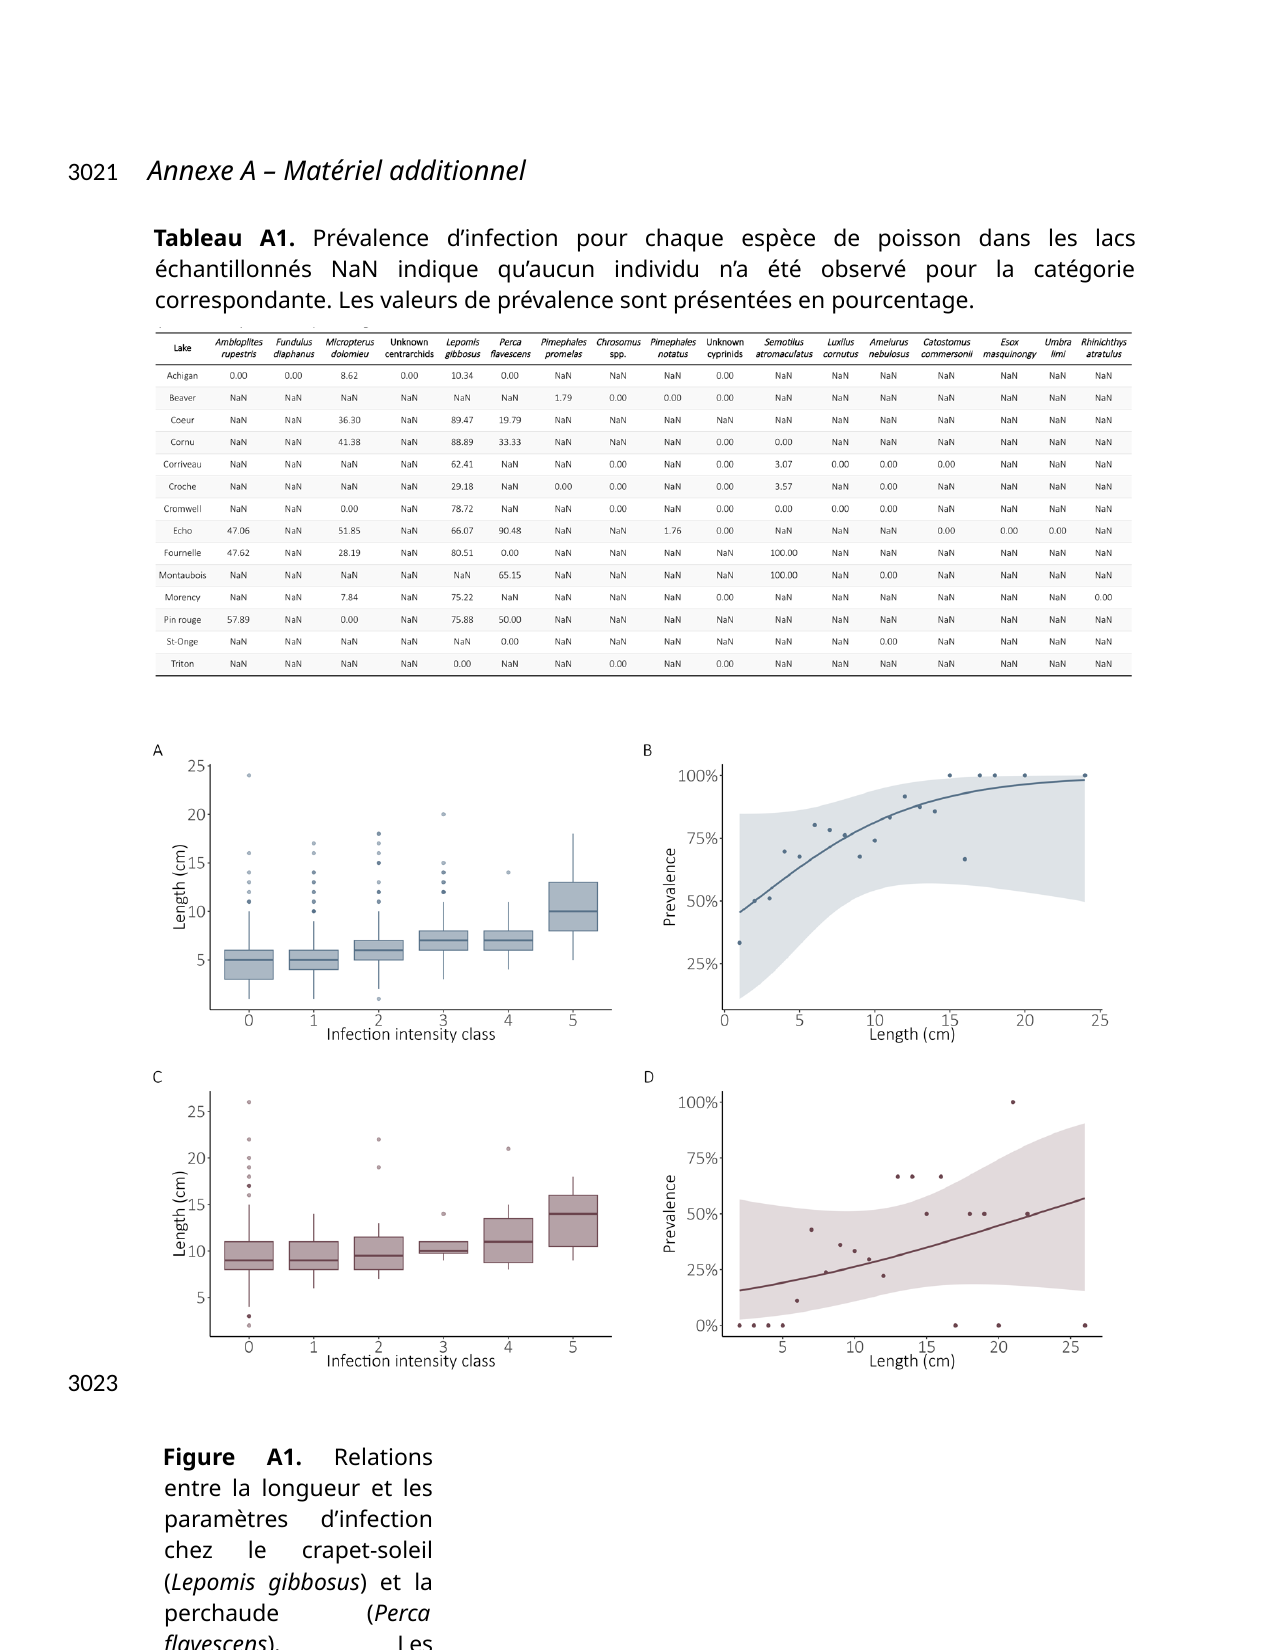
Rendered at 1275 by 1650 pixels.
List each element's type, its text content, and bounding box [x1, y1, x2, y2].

subtitle Annexe A – Matériel additionnel [148, 152, 1127, 189]
picture [153, 327, 1133, 679]
picture [147, 738, 1128, 1392]
